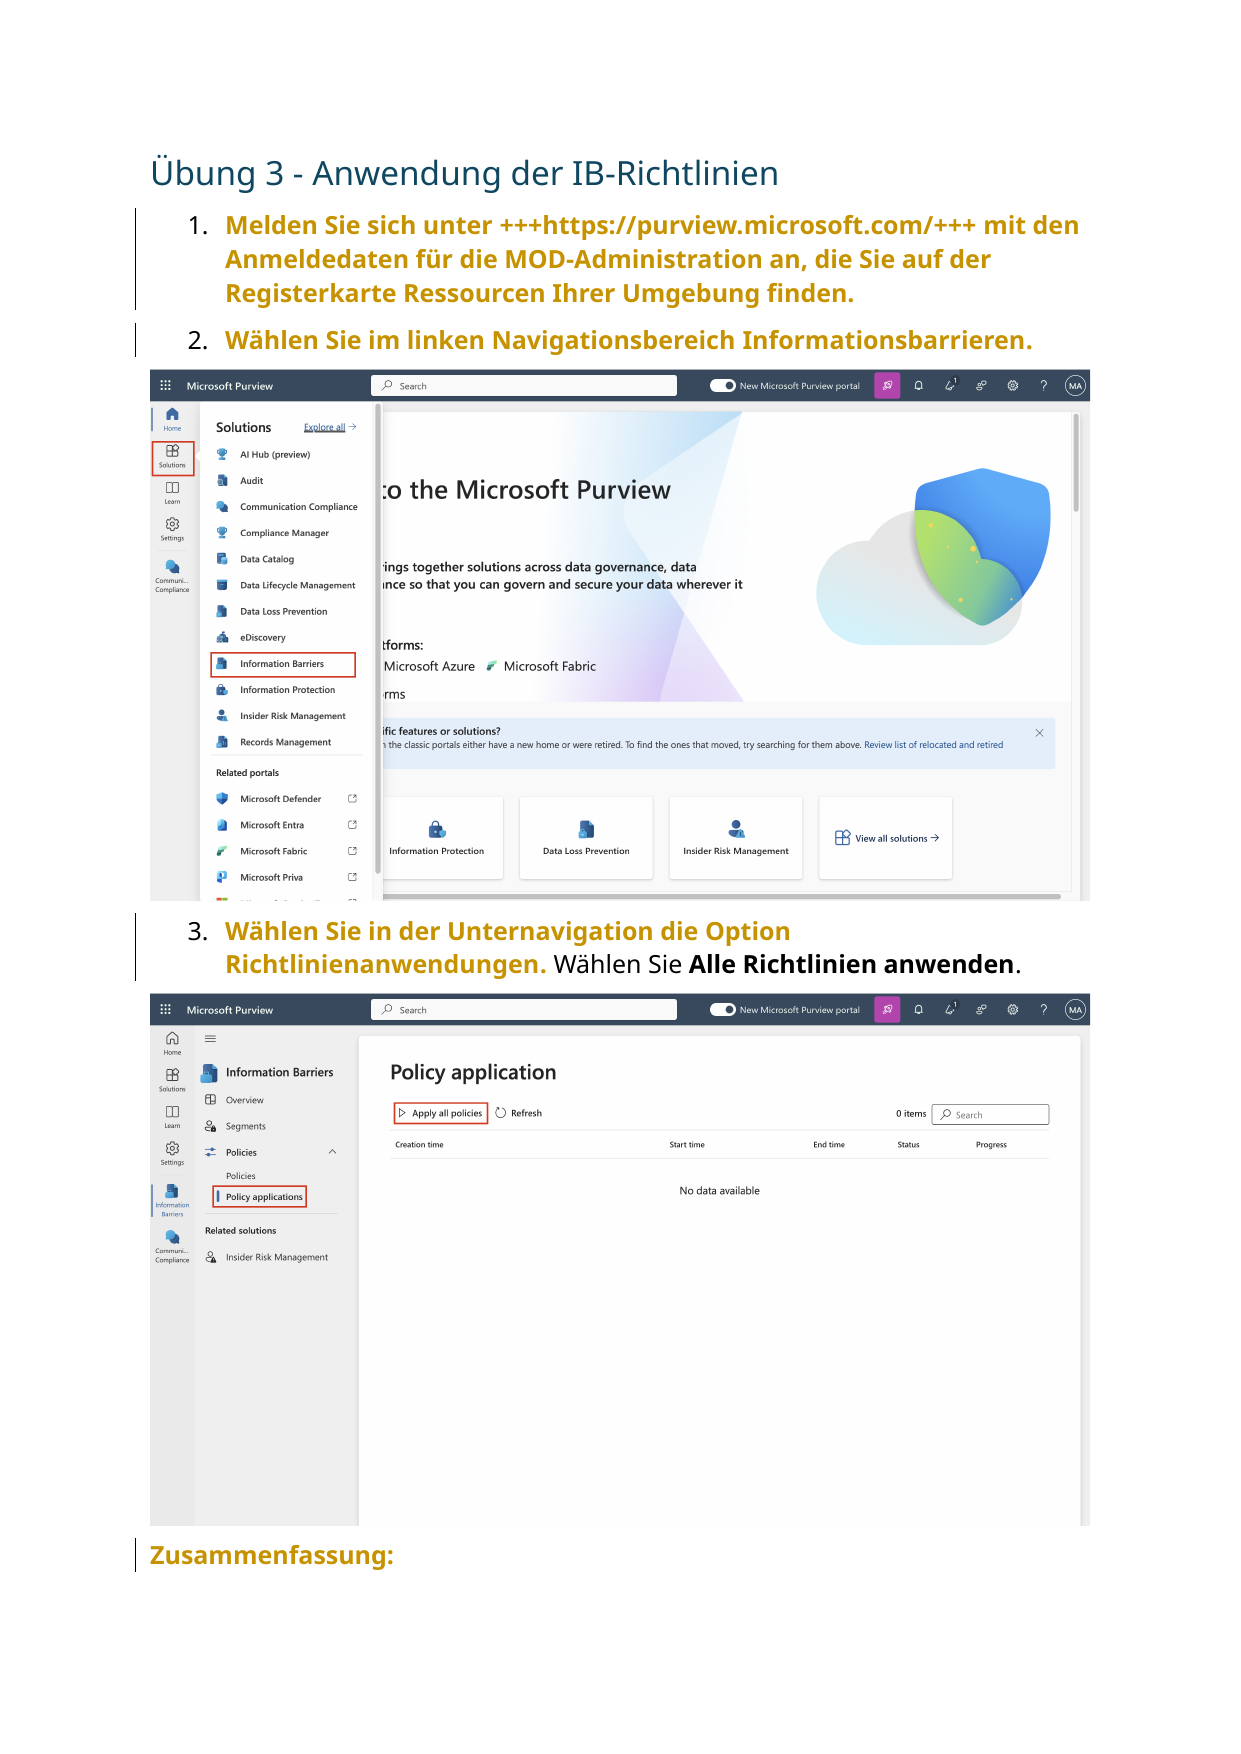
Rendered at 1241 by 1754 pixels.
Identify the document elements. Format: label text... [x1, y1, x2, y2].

list Wählen Sie in der Unternavigation die Option Richtlinienanwendungen. Wählen Sie Alle Richtlinien anwenden. [187, 913, 1090, 981]
picture [150, 993, 1091, 1526]
subtitle Übung 3 - Anwendung der IB-Richtlinien [150, 150, 1090, 195]
list Melden Sie sich unter +++https://purview.microsoft.com/+++ mit den Anmeldedaten für die MOD-Administration an, die Sie auf der Registerkarte Ressourcen Ihrer Umgebung finden. [187, 208, 1090, 310]
list Wählen Sie im linken Navigationsbereich Informationsbarrieren. [187, 323, 1090, 357]
text Zusammenfassung: [150, 1538, 1090, 1572]
picture [150, 369, 1091, 901]
